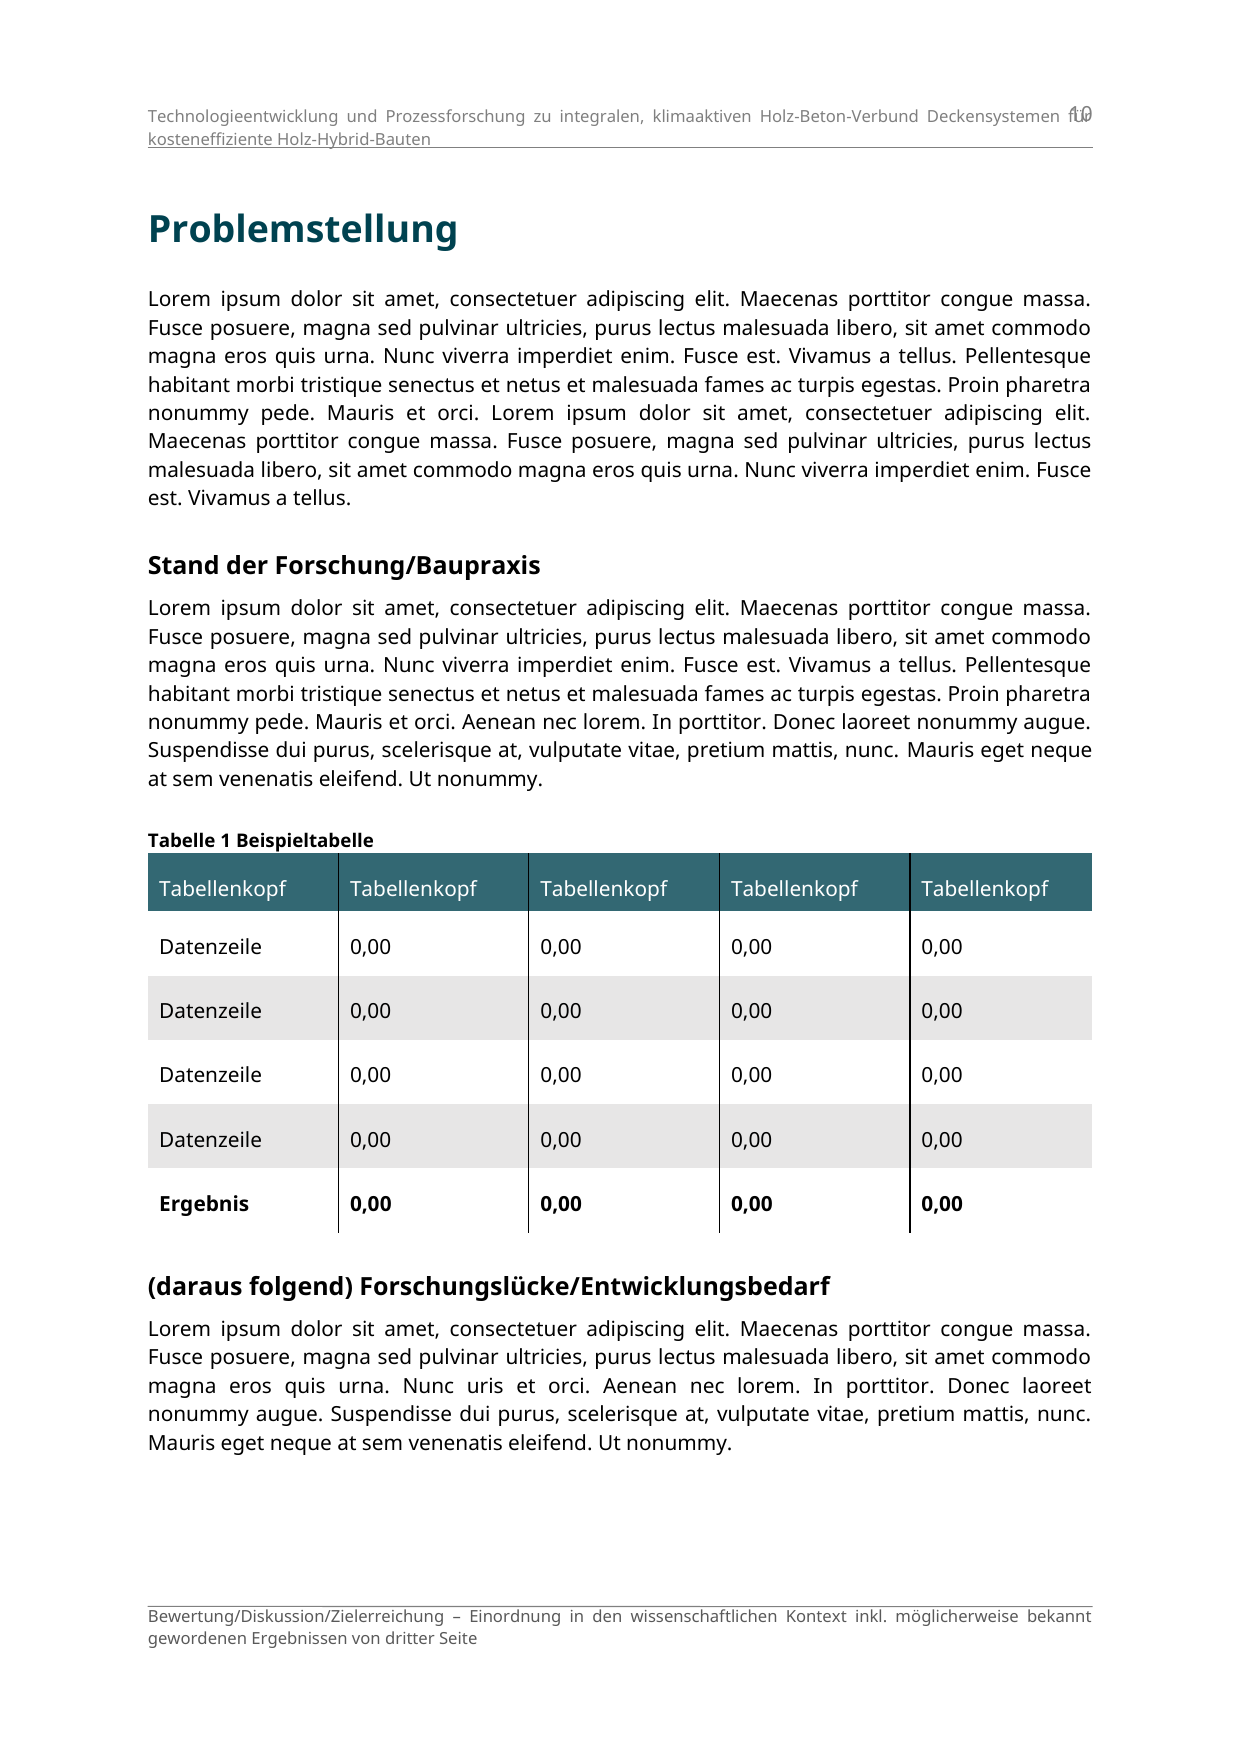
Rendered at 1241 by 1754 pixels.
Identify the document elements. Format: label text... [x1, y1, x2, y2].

table_cell 0,00 [339, 1104, 528, 1168]
table_cell Datenzeile [148, 911, 338, 976]
table_cell 0,00 [911, 911, 1092, 976]
table_cell 0,00 [720, 1104, 909, 1168]
text Lorem ipsum dolor sit amet, consectetuer adipiscing elit. Maecenas porttitor congue massa. Fusce posuere, magna sed pulvinar ultricies, purus lectus malesuada libero, sit amet commodo magna eros quis urna. Nunc viverra imperdiet enim. Fusce est. Vivamus a tellus. Pellentesque habitant morbi tristique senectus et netus et malesuada fames ac turpis egestas. Proin pharetra nonummy pede. Mauris et orci. Aenean nec lorem. In porttitor. Donec laoreet nonummy augue. Suspendisse dui purus, scelerisque at, vulputate vitae, pretium mattis, nunc. Mauris eget neque at sem venenatis eleifend. Ut nonummy. [148, 593, 1092, 792]
table_cell 0,00 [911, 1169, 1092, 1233]
table_header Tabellenkopf [911, 853, 1092, 911]
table_cell 0,00 [529, 976, 719, 1040]
subtitle Problemstellung [148, 202, 1092, 253]
subtitle (daraus folgend) Forschungslücke/Entwicklungsbedarf [148, 1268, 1092, 1302]
table_cell Datenzeile [148, 976, 338, 1040]
table_cell Datenzeile [148, 1040, 338, 1104]
table_cell 0,00 [339, 1040, 528, 1104]
table_cell Datenzeile [148, 1104, 338, 1168]
table_cell 0,00 [911, 1104, 1092, 1168]
table_cell 0,00 [339, 1169, 528, 1233]
table_cell 0,00 [720, 976, 909, 1040]
table_cell 0,00 [720, 1169, 909, 1233]
table_header Tabellenkopf [339, 853, 528, 911]
table_cell 0,00 [911, 976, 1092, 1040]
table_cell 0,00 [911, 1040, 1092, 1104]
table_cell 0,00 [720, 1040, 909, 1104]
subtitle Stand der Forschung/Baupraxis [148, 547, 1092, 581]
table_header Tabellenkopf [720, 853, 909, 911]
table_cell 0,00 [529, 1169, 719, 1233]
text Lorem ipsum dolor sit amet, consectetuer adipiscing elit. Maecenas porttitor congue massa. Fusce posuere, magna sed pulvinar ultricies, purus lectus malesuada libero, sit amet commodo magna eros quis urna. Nunc viverra imperdiet enim. Fusce est. Vivamus a tellus. Pellentesque habitant morbi tristique senectus et netus et malesuada fames ac turpis egestas. Proin pharetra nonummy pede. Mauris et orci. Lorem ipsum dolor sit amet, consectetuer adipiscing elit. Maecenas porttitor congue massa. Fusce posuere, magna sed pulvinar ultricies, purus lectus malesuada libero, sit amet commodo magna eros quis urna. Nunc viverra imperdiet enim. Fusce est. Vivamus a tellus. [148, 284, 1092, 512]
text Lorem ipsum dolor sit amet, consectetuer adipiscing elit. Maecenas porttitor congue massa. Fusce posuere, magna sed pulvinar ultricies, purus lectus malesuada libero, sit amet commodo magna eros quis urna. Nunc uris et orci. Aenean nec lorem. In porttitor. Donec laoreet nonummy augue. Suspendisse dui purus, scelerisque at, vulputate vitae, pretium mattis, nunc. Mauris eget neque at sem venenatis eleifend. Ut nonummy. [148, 1314, 1092, 1456]
table_cell 0,00 [529, 911, 719, 976]
table_cell 0,00 [720, 911, 909, 976]
table_cell Ergebnis [148, 1169, 338, 1233]
table_header Tabellenkopf [148, 853, 338, 911]
table_cell 0,00 [529, 1104, 719, 1168]
table_cell 0,00 [339, 911, 528, 976]
table_header Tabellenkopf [529, 853, 719, 911]
table_cell 0,00 [339, 976, 528, 1040]
table_cell 0,00 [529, 1040, 719, 1104]
